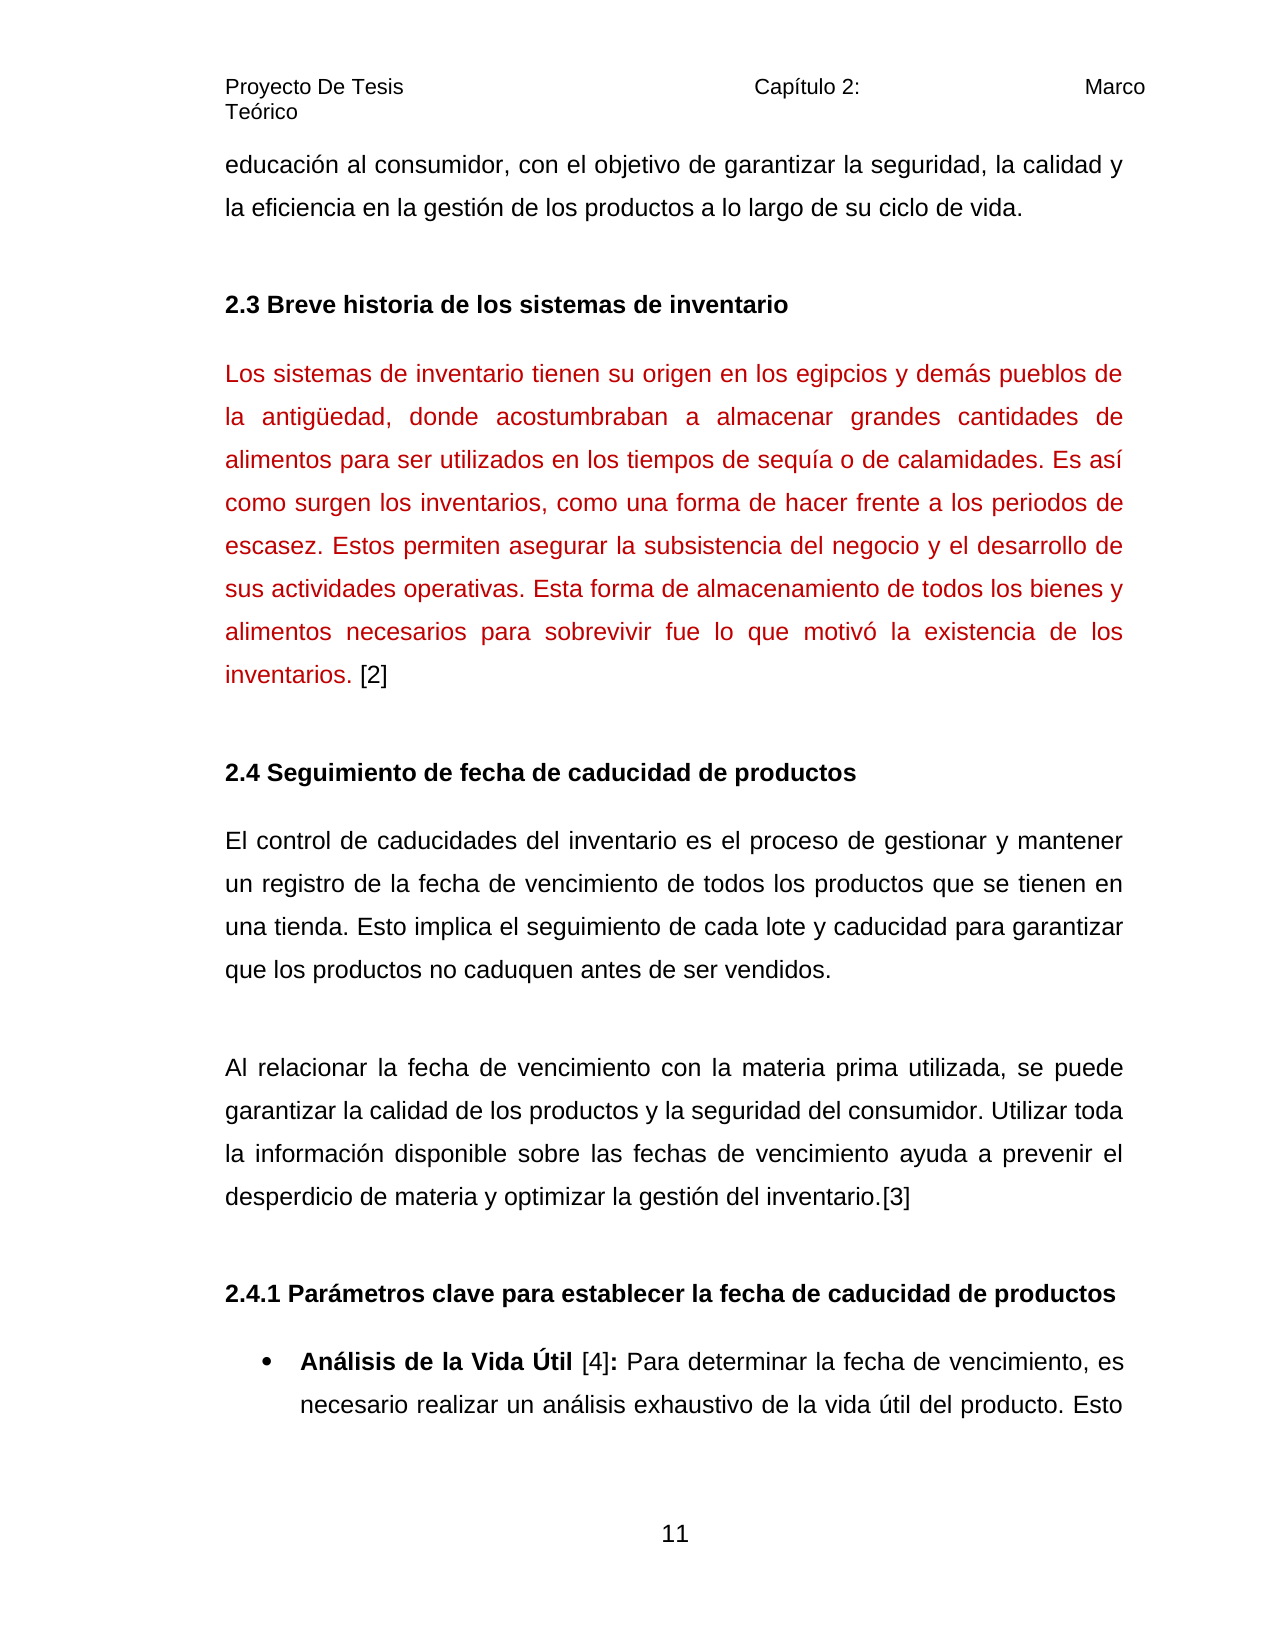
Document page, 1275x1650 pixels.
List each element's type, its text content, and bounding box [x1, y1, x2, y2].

text Al relacionar la fecha de vencimiento con la materia prima utilizada, se puede garantizar la calidad de los productos y la seguridad del consumidor. Utilizar toda la información disponible sobre las fechas de vencimiento ayuda a prevenir el desperdicio de materia y optimizar la gestión del inventario. [225, 1052, 1125, 1211]
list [262, 1347, 1125, 1419]
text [225, 150, 1125, 222]
subtitle Breve historia de los sistemas de inventario [225, 290, 1125, 319]
text Los sistemas de inventario tienen su origen en los egipcios y demás pueblos de la antigüedad, donde acostumbraban a almacenar grandes cantidades de alimentos para ser utilizados en los tiempos de sequía o de calamidades. Es así como surgen los inventarios, como una forma de hacer frente a los periodos de escasez. Estos permiten asegurar la subsistencia del negocio y el desarrollo de sus actividades operativas. Esta forma de almacenamiento de todos los bienes y alimentos necesarios para sobrevivir fue lo que motivó la existencia de los inventarios. [225, 358, 1125, 689]
subtitle Seguimiento de fecha de caducidad de productos [225, 758, 1125, 786]
subtitle Parámetros clave para establecer la fecha de caducidad de productos [225, 1279, 1125, 1308]
text El control de caducidades del inventario es el proceso de gestionar y mantener un registro de la fecha de vencimiento de todos los productos que se tienen en una tienda. Esto implica el seguimiento de cada lote y caducidad para garantizar que los productos no caduquen antes de ser vendidos. [225, 826, 1125, 984]
